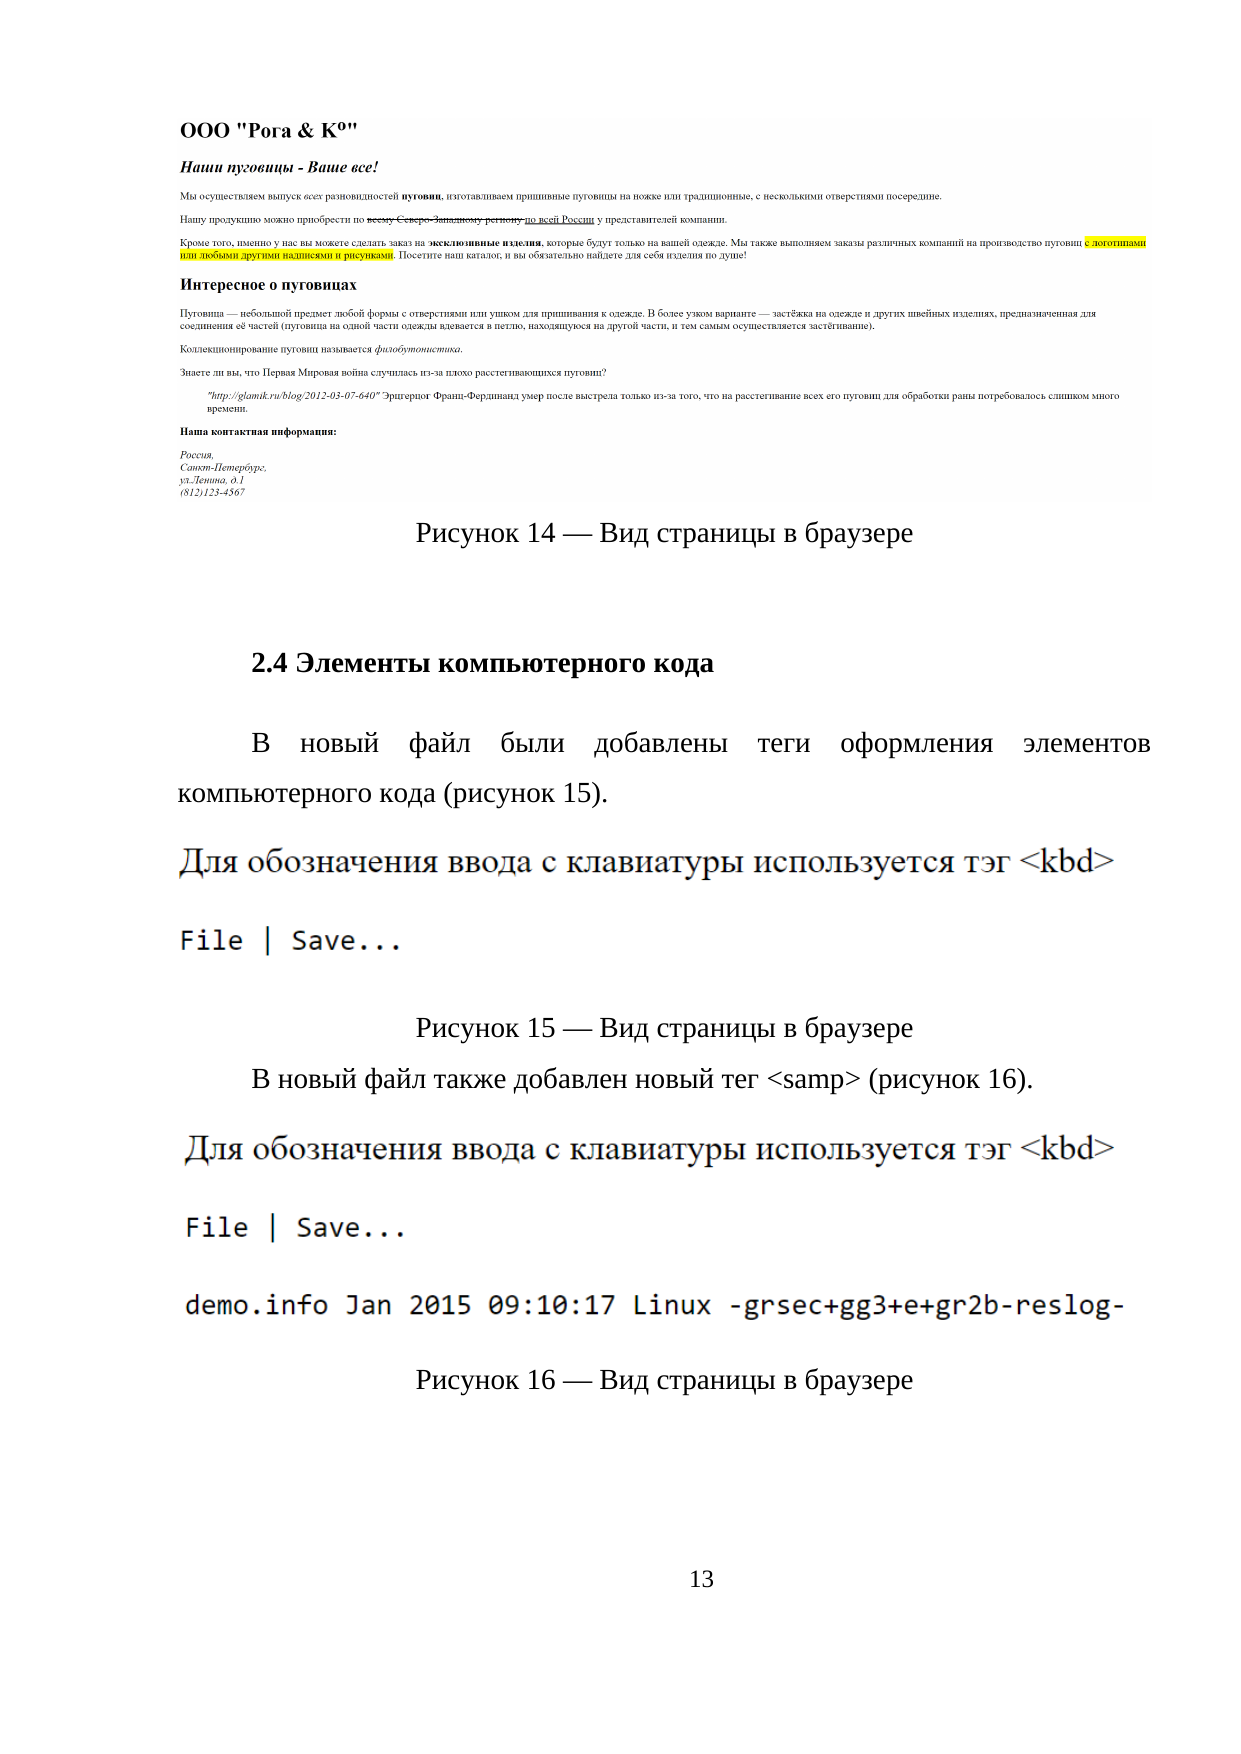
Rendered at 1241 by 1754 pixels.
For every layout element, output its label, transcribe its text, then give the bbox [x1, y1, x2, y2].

picture [177, 118, 1152, 502]
text Рисунок 15 — Вид страницы в браузере [177, 1010, 1152, 1044]
text Рисунок 16 — Вид страницы в браузере [177, 1362, 1152, 1396]
text Рисунок 14 — Вид страницы в браузере [177, 516, 1152, 549]
text В новый файл были добавлены теги оформления элементов компьютерного кода (рисунок 15). [177, 725, 1152, 809]
text В новый файл также добавлен новый тег <samp> (рисунок 16). [177, 1061, 1152, 1094]
picture [177, 825, 1152, 996]
subtitle 2.4 Элементы компьютерного кода [177, 645, 1152, 679]
picture [177, 1111, 1152, 1348]
